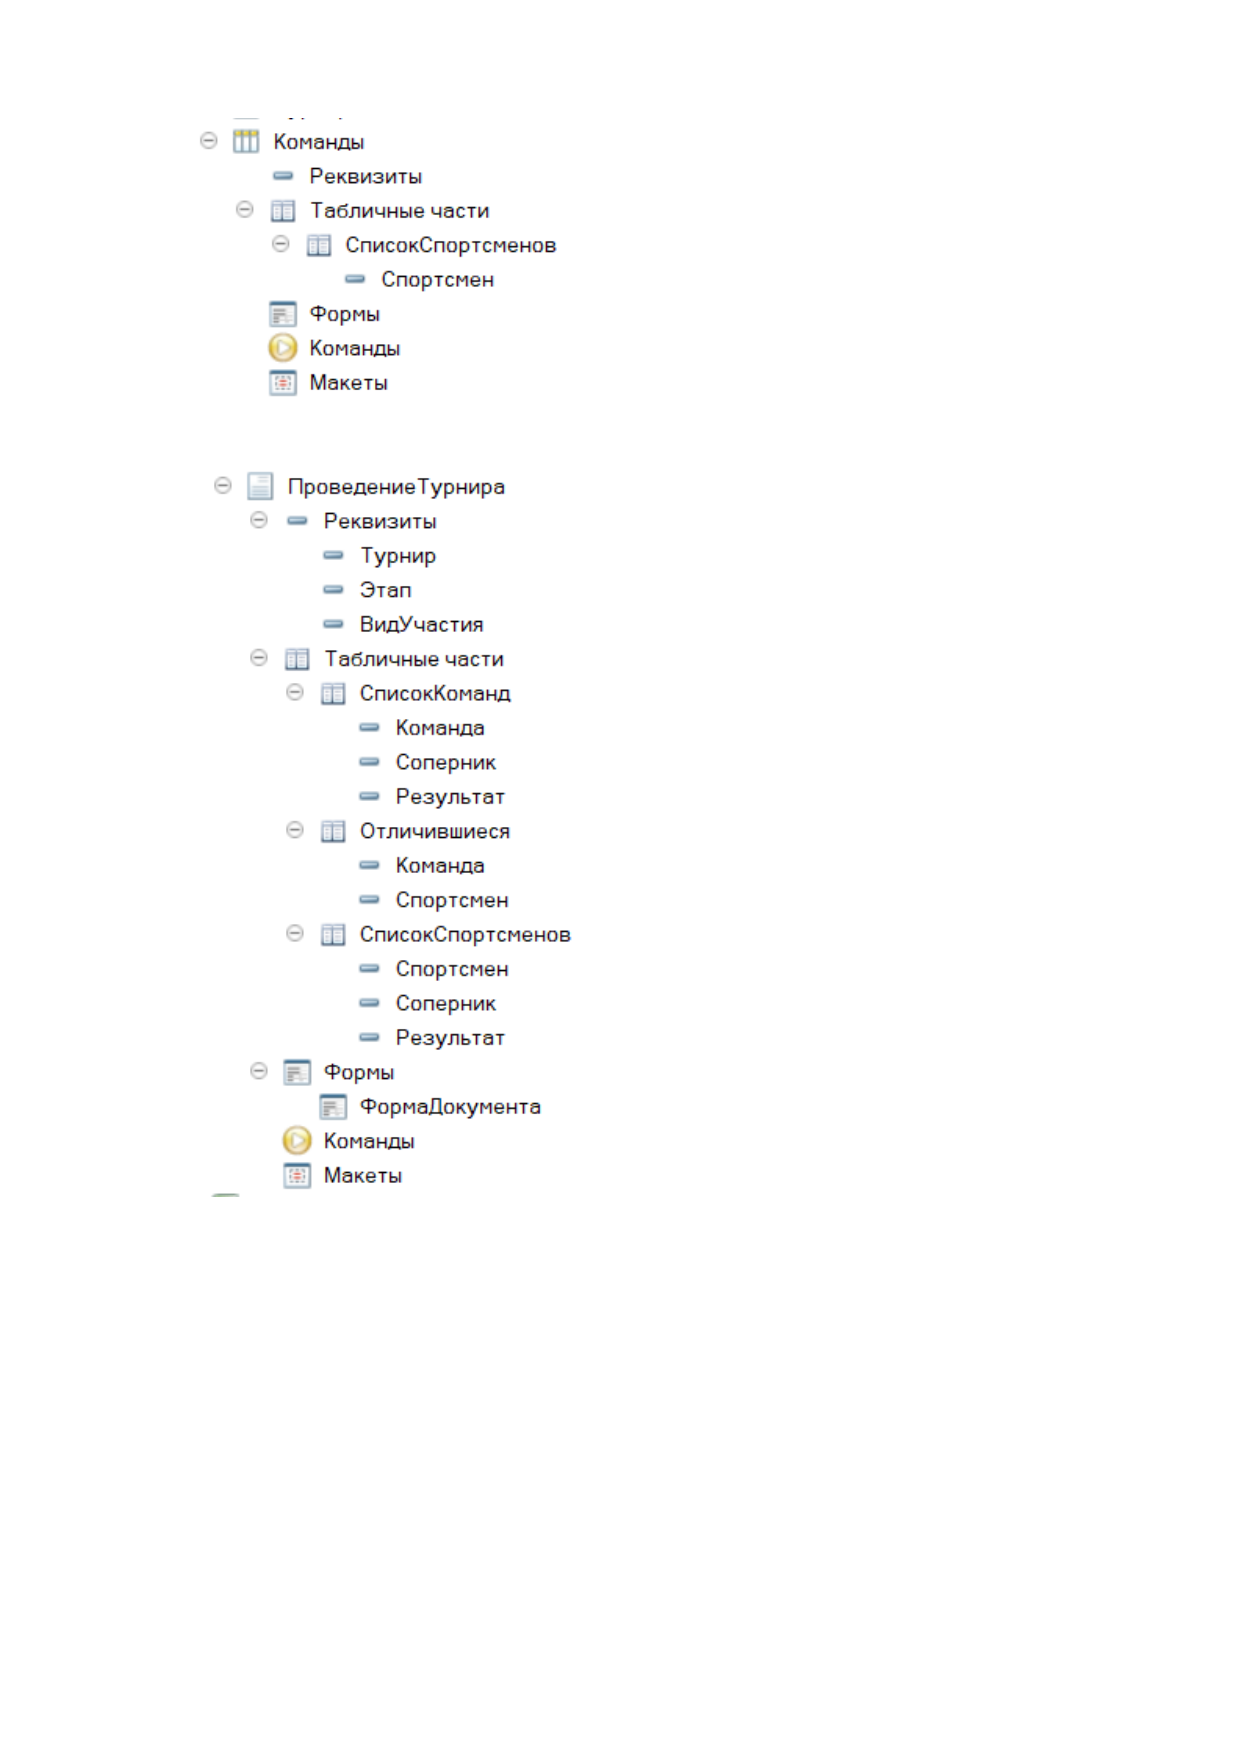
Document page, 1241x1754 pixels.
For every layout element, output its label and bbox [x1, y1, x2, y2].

picture [177, 118, 571, 401]
picture [177, 466, 584, 1197]
